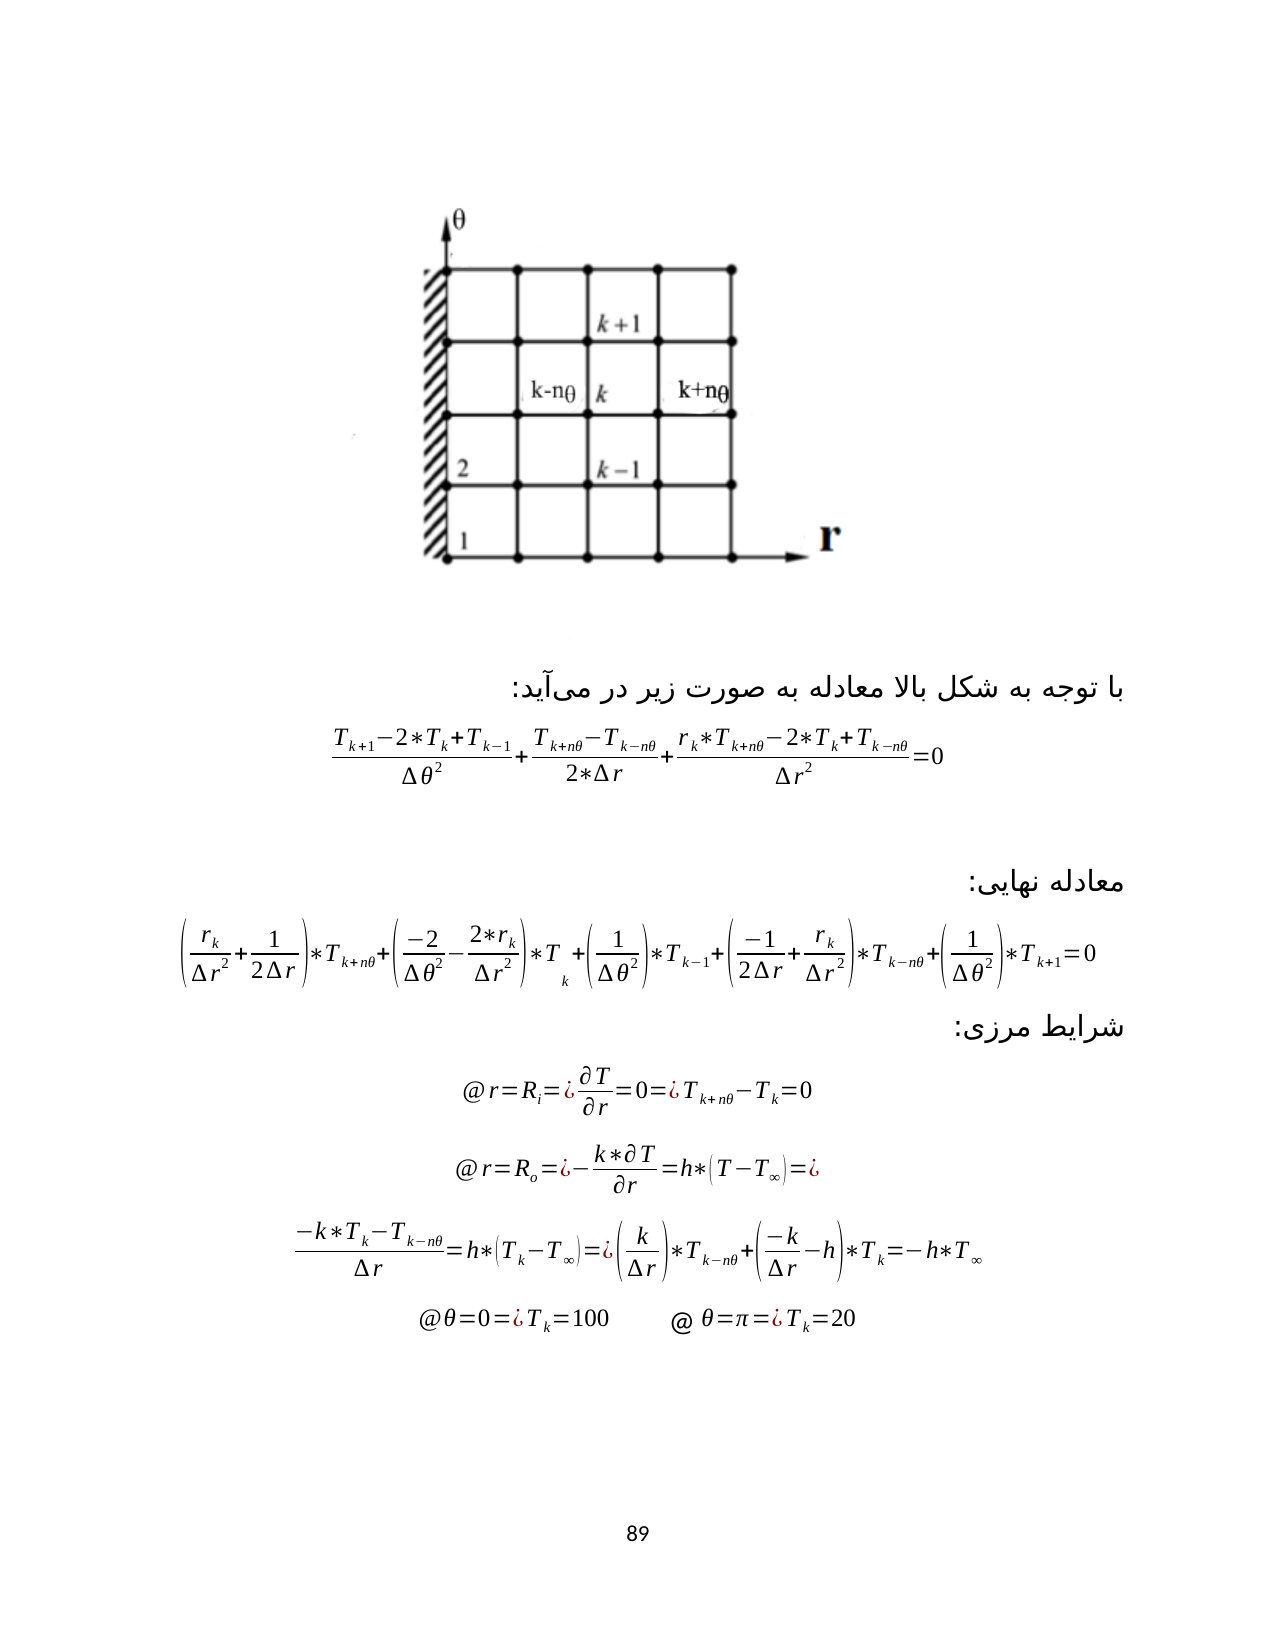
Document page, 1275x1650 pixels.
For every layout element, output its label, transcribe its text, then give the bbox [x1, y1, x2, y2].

picture [321, 150, 954, 652]
text @ [150, 1303, 1125, 1338]
text معادله نهایی: [150, 864, 1125, 898]
text شرایط مرزی: [150, 1009, 1125, 1043]
text با توجه به شکل بالا معادله به صورت زیر در می‌آید: [150, 670, 1125, 704]
